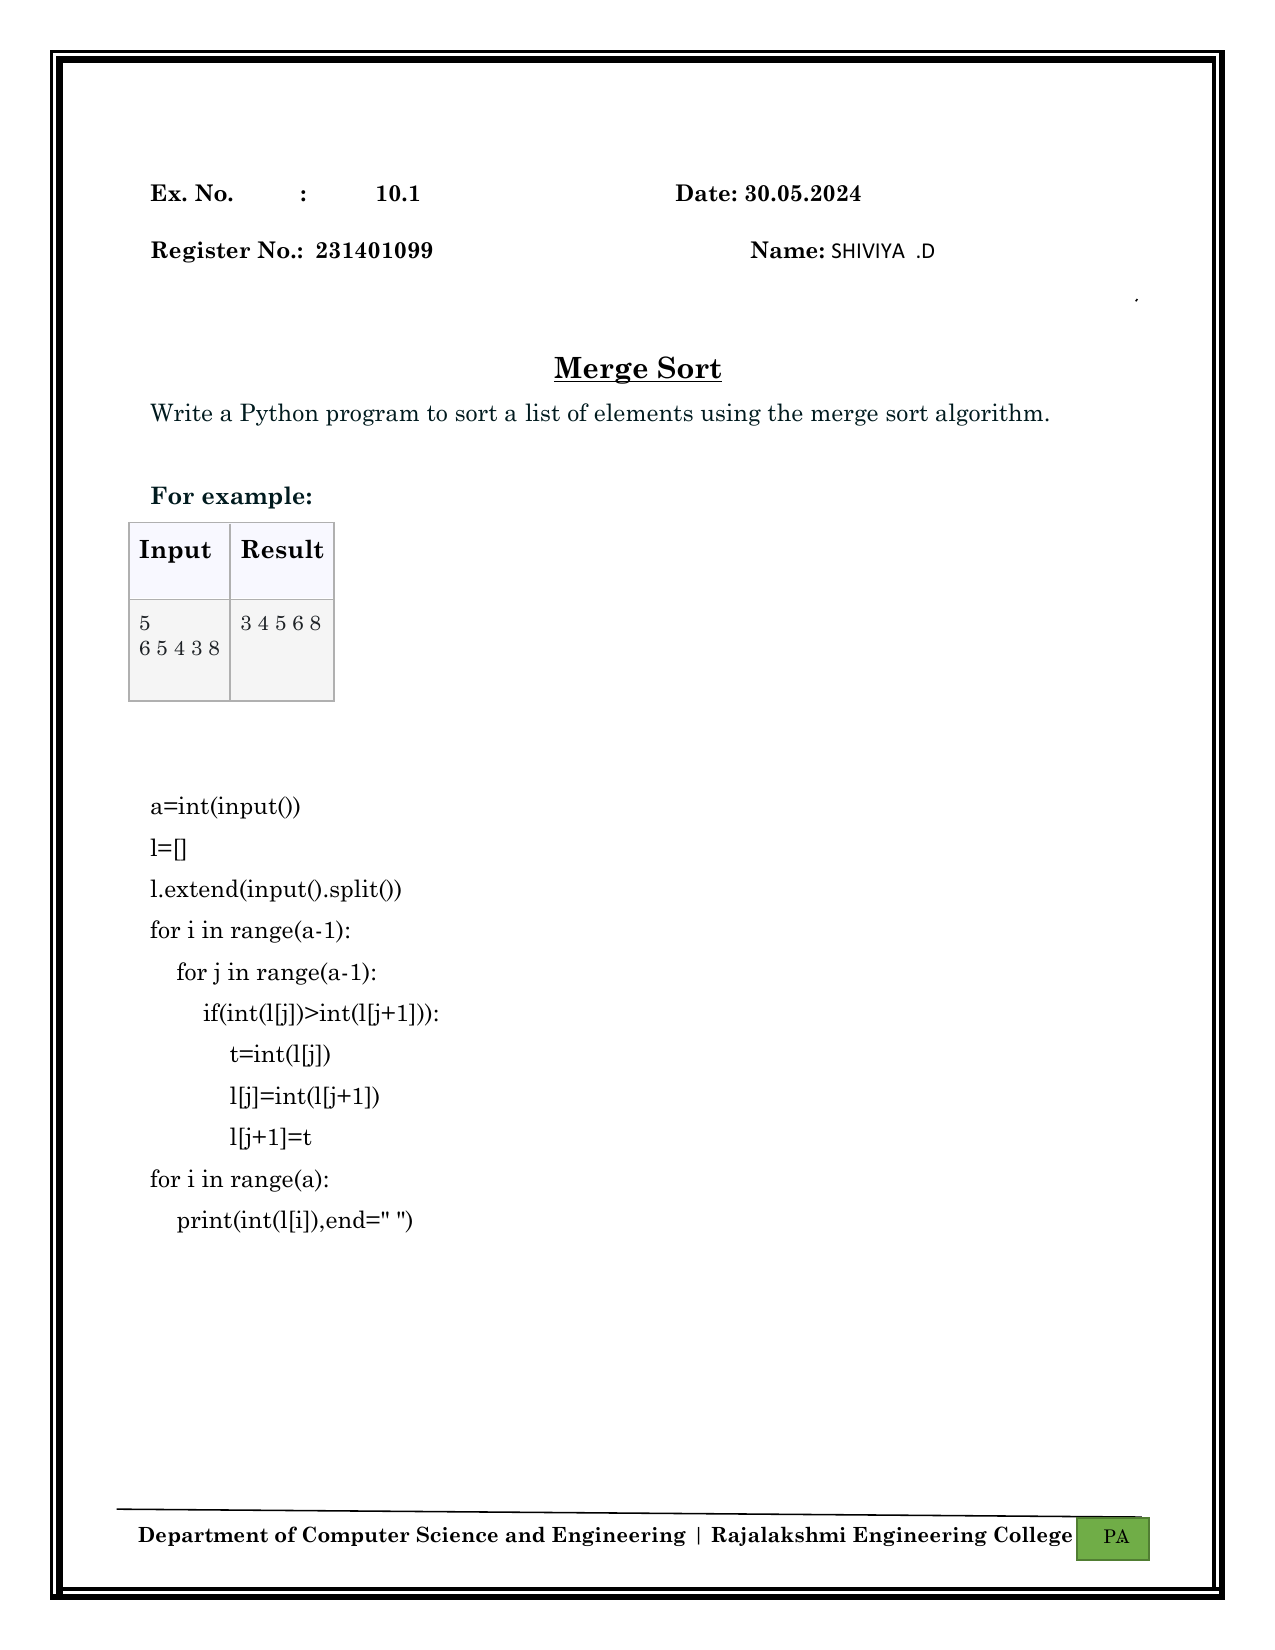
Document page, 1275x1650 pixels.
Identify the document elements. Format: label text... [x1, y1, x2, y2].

text l.extend(input().split()) [150, 874, 1125, 903]
text Merge Sort [150, 350, 1125, 385]
text for j in range(a-1): [150, 957, 1125, 985]
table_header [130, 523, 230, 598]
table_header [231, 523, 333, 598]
text Write a Python program to sort a list of elements using the merge sort algorithm. [150, 398, 1125, 427]
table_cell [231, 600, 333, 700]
text l[j+1]=t [150, 1122, 1125, 1151]
text For example: [150, 481, 1125, 509]
text print(int(l[i]),end=" ") [150, 1205, 1125, 1233]
text a=int(input()) [150, 791, 1125, 820]
text l=[] [150, 832, 1125, 861]
text Ex. No. : 10.1 Date: 30.05.2024 [150, 179, 1125, 207]
text Register No.: 231401099 Name: SHIVIYA .D [150, 236, 1125, 264]
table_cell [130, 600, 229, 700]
text t=int(l[j]) [150, 1039, 1125, 1068]
text l[j]=int(l[j+1]) [150, 1081, 1125, 1109]
text for i in range(a): [150, 1163, 1125, 1192]
text for i in range(a-1): [150, 915, 1125, 944]
text if(int(l[j])>int(l[j+1])): [150, 998, 1125, 1027]
